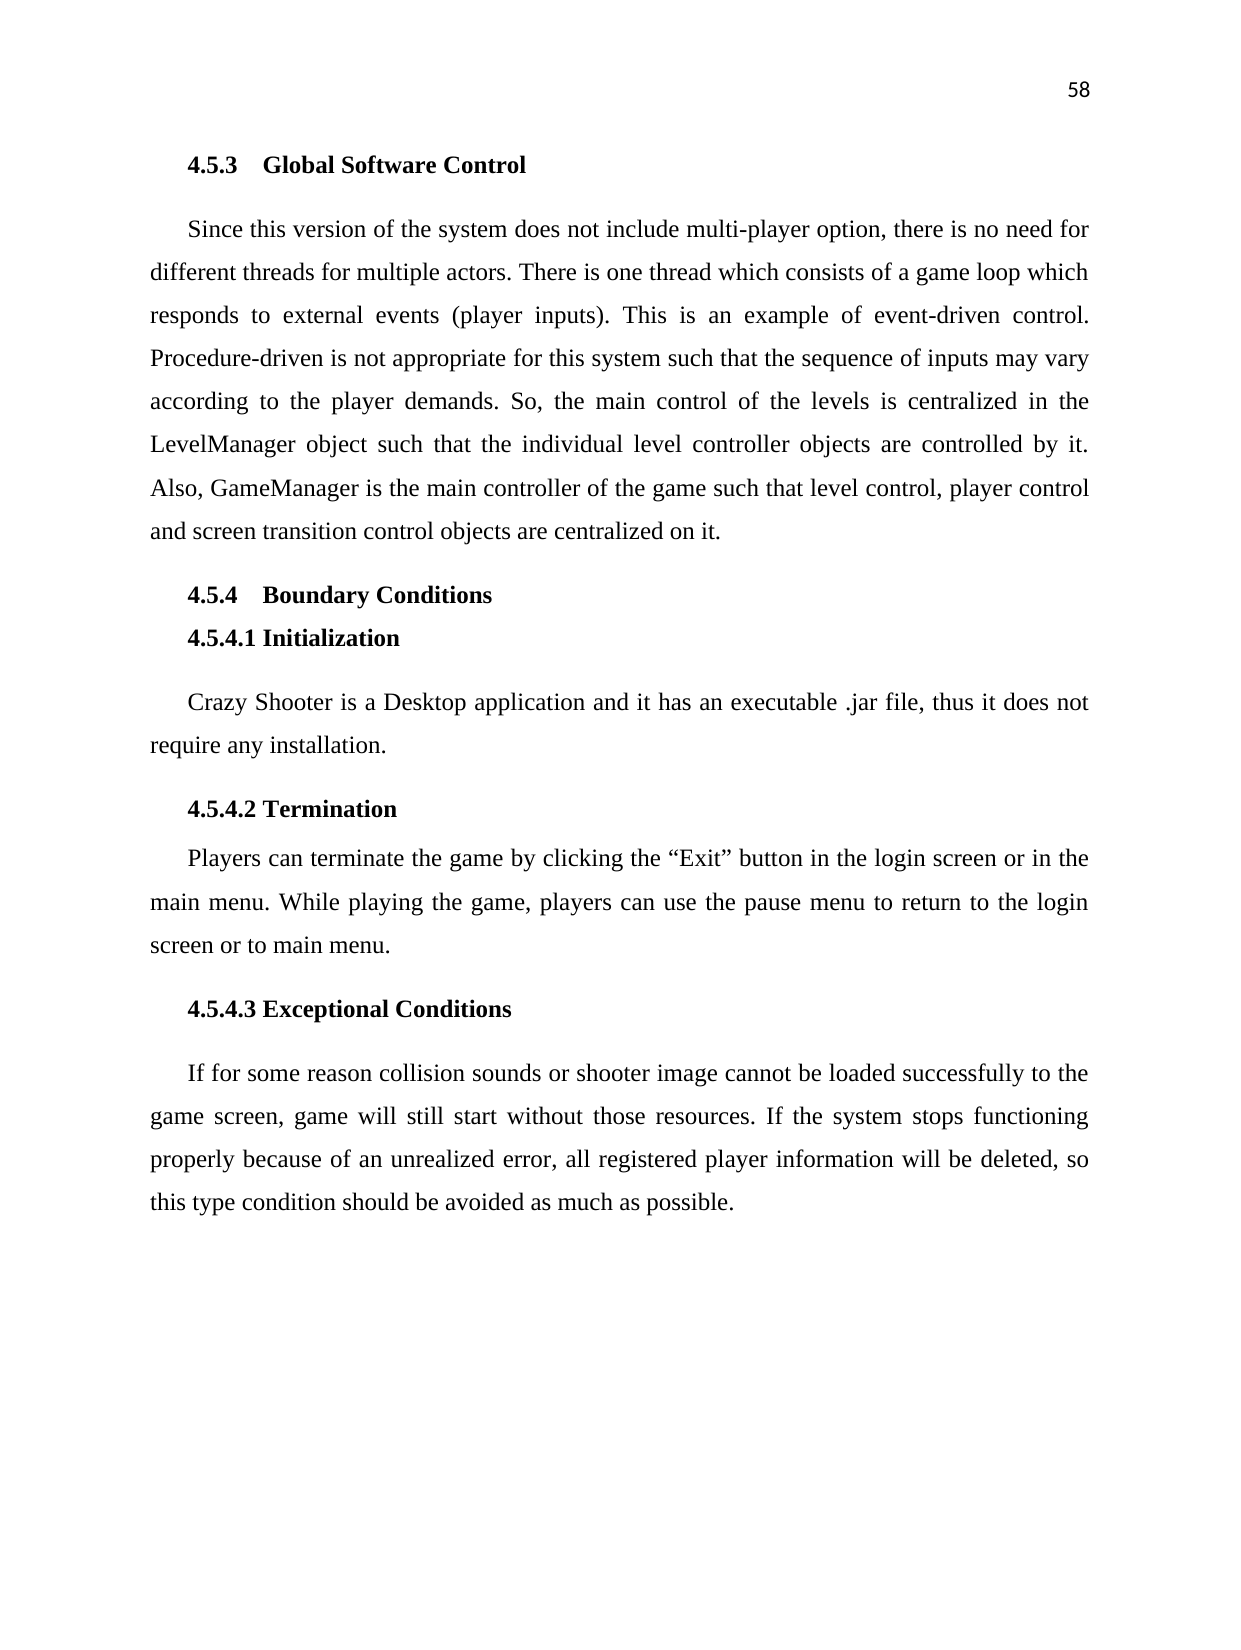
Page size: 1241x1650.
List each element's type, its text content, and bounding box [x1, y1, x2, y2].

text If for some reason collision sounds or shooter image cannot be loaded successfully to the game screen, game will still start without those resources. If the system stops functioning properly because of an unrealized error, all registered player information will be deleted, so this type condition should be avoided as much as possible. [150, 1058, 1090, 1216]
text Since this version of the system does not include multi-player option, there is no need for different threads for multiple actors. There is one thread which consists of a game loop which responds to external events (player inputs). This is an example of event-driven control. Procedure-driven is not appropriate for this system such that the sequence of inputs may vary according to the player demands. So, the main control of the levels is centralized in the LevelManager object such that the individual level controller objects are controlled by it. Also, GameManager is the main controller of the game such that level control, player control and screen transition control objects are centralized on it. [150, 214, 1090, 544]
text Crazy Shooter is a Desktop application and it has an executable .jar file, thus it does not require any installation. [150, 687, 1090, 759]
list Termination [187, 794, 1090, 823]
list Initialization [187, 623, 1090, 652]
list Exceptional Conditions [187, 994, 1090, 1022]
list Boundary Conditions [187, 580, 1090, 608]
text Players can terminate the game by clicking the “Exit” button in the login screen or in the main menu. While playing the game, players can use the pause menu to return to the login screen or to main menu. [150, 843, 1090, 958]
list Global Software Control [187, 150, 1090, 179]
